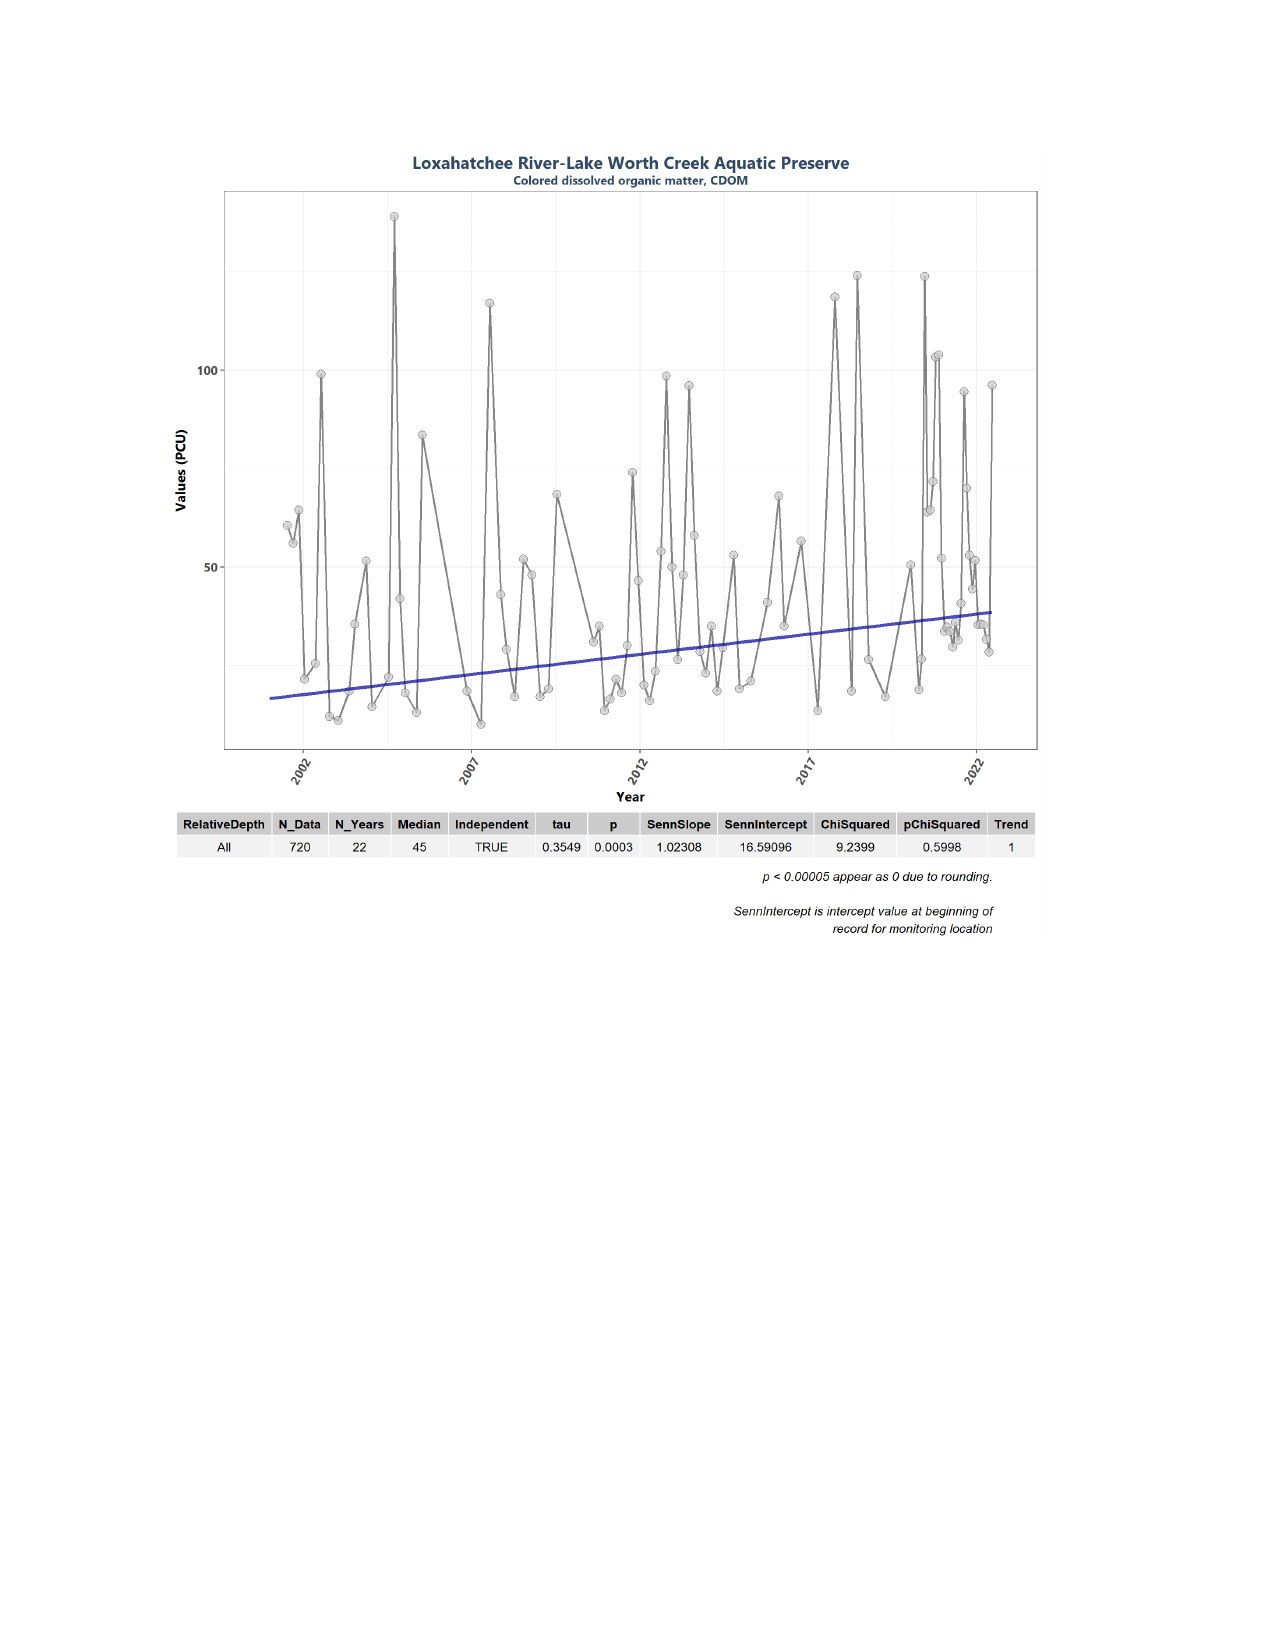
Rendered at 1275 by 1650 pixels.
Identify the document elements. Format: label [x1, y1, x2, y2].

picture [168, 150, 1044, 938]
